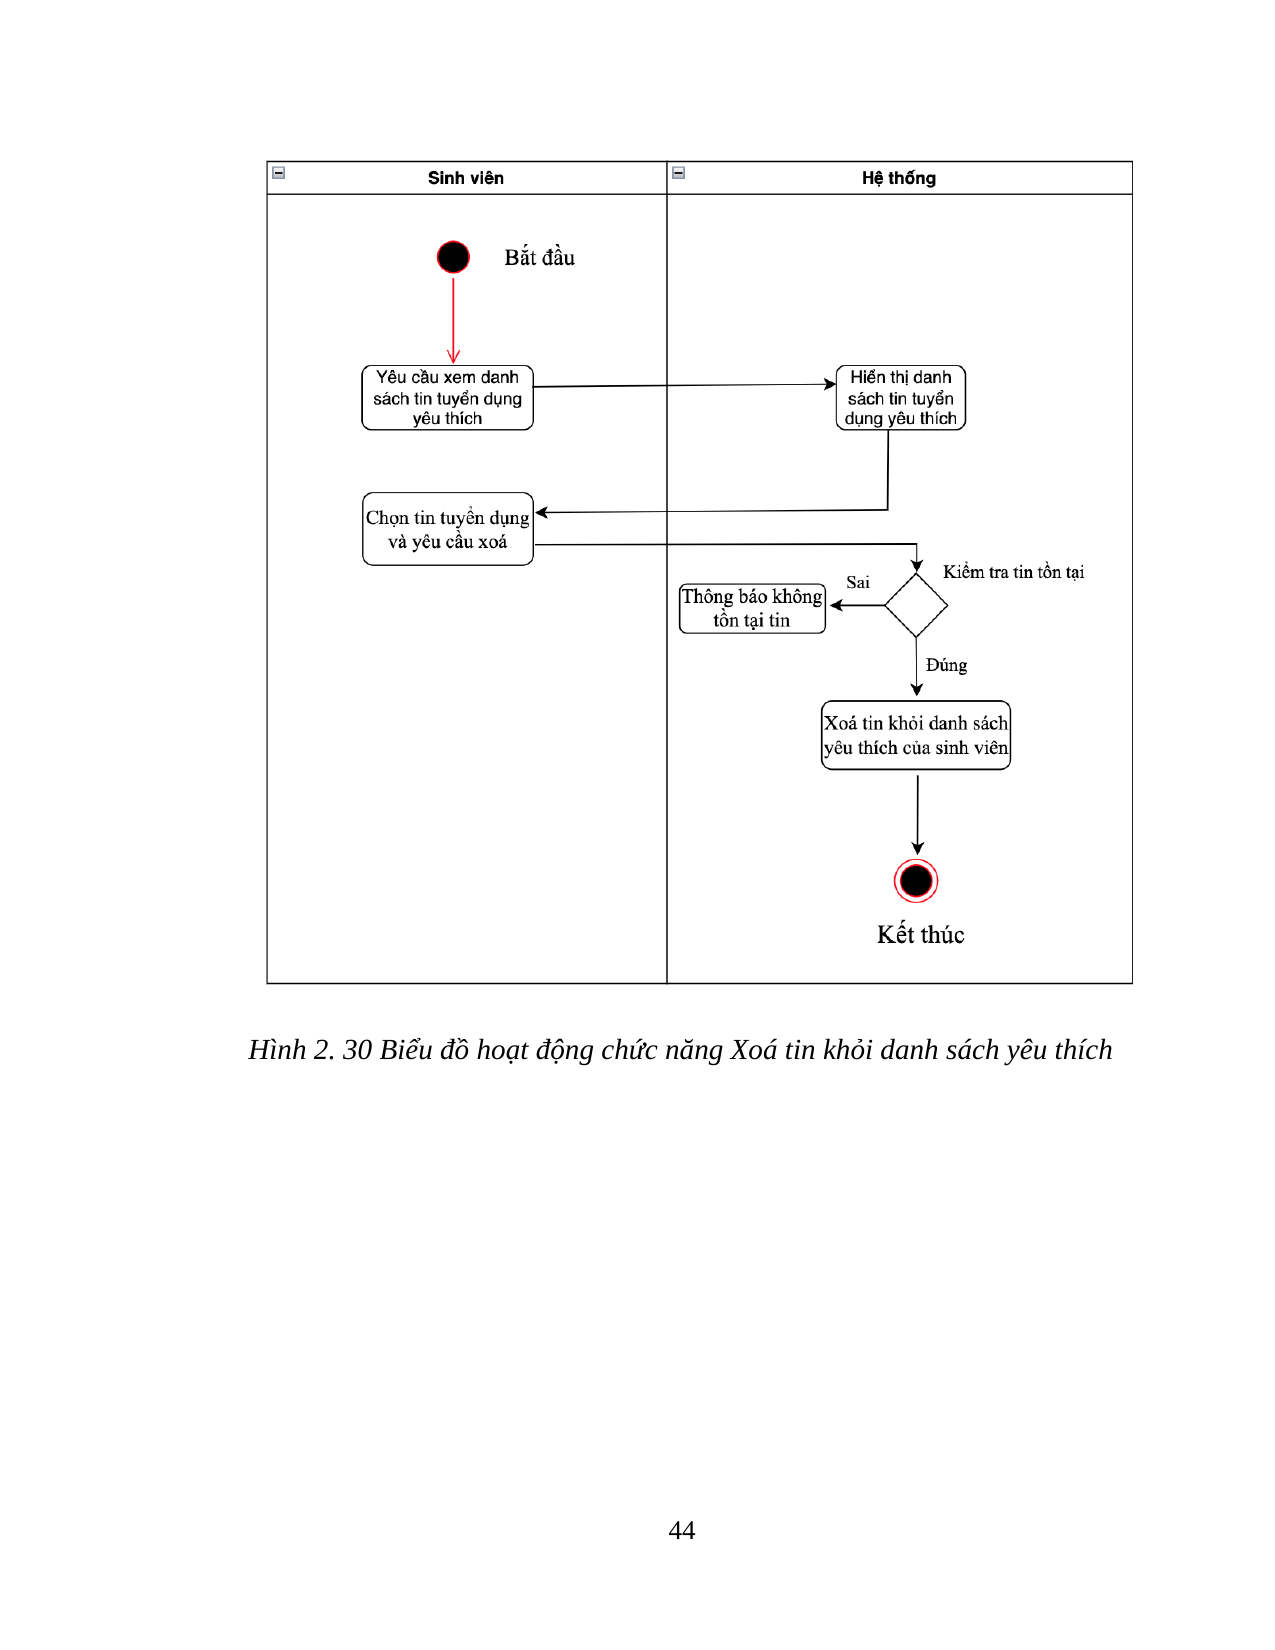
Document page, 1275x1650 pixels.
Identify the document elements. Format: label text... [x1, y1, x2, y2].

picture [206, 132, 1182, 1017]
text Hình 2. 30 Biểu đồ hoạt động chức năng Xoá tin khỏi danh sách yêu thích [207, 1032, 1157, 1066]
